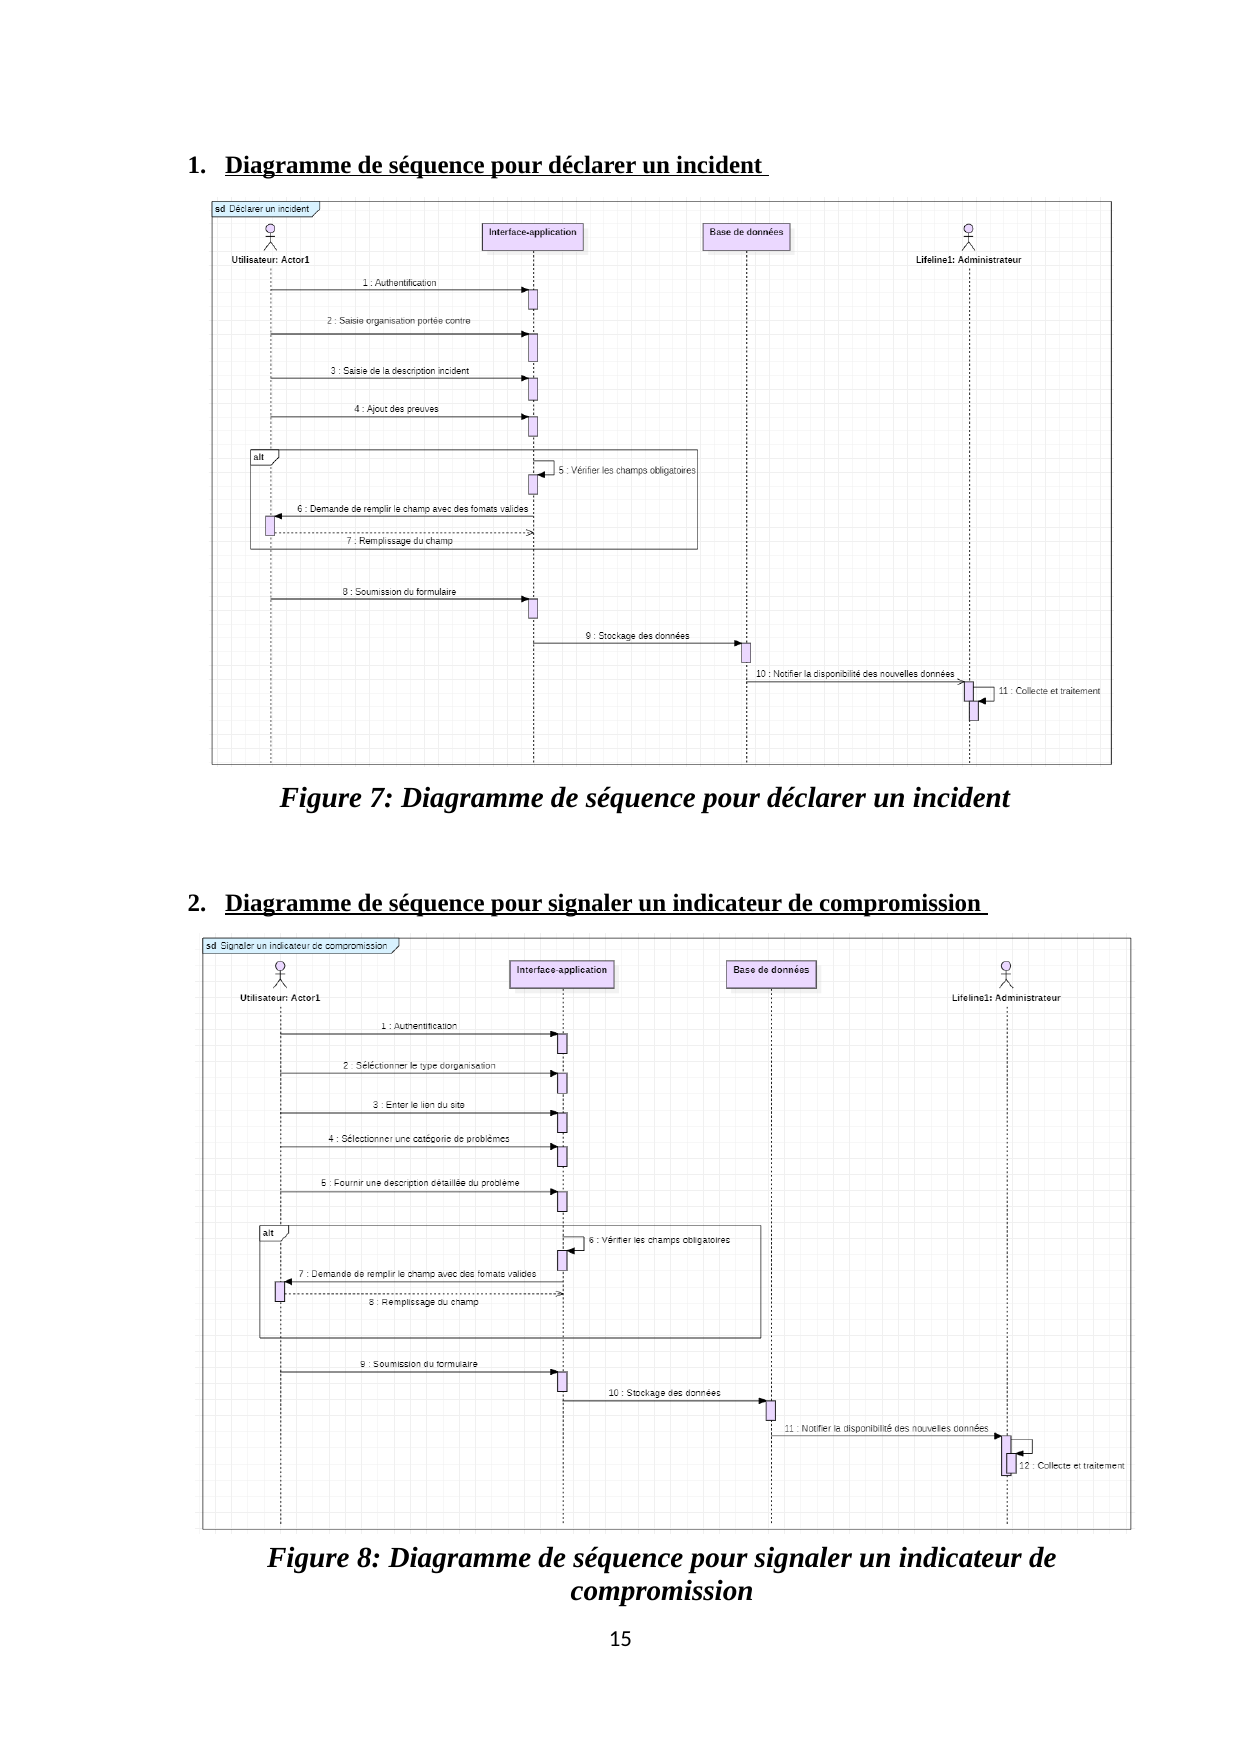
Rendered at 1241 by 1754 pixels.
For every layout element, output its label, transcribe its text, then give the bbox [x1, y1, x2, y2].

list Diagramme de séquence pour signaler un indicateur de compromission [187, 888, 1090, 917]
list Diagramme de séquence pour déclarer un incident [187, 150, 1090, 179]
picture [195, 933, 1136, 1534]
picture [208, 197, 1114, 767]
